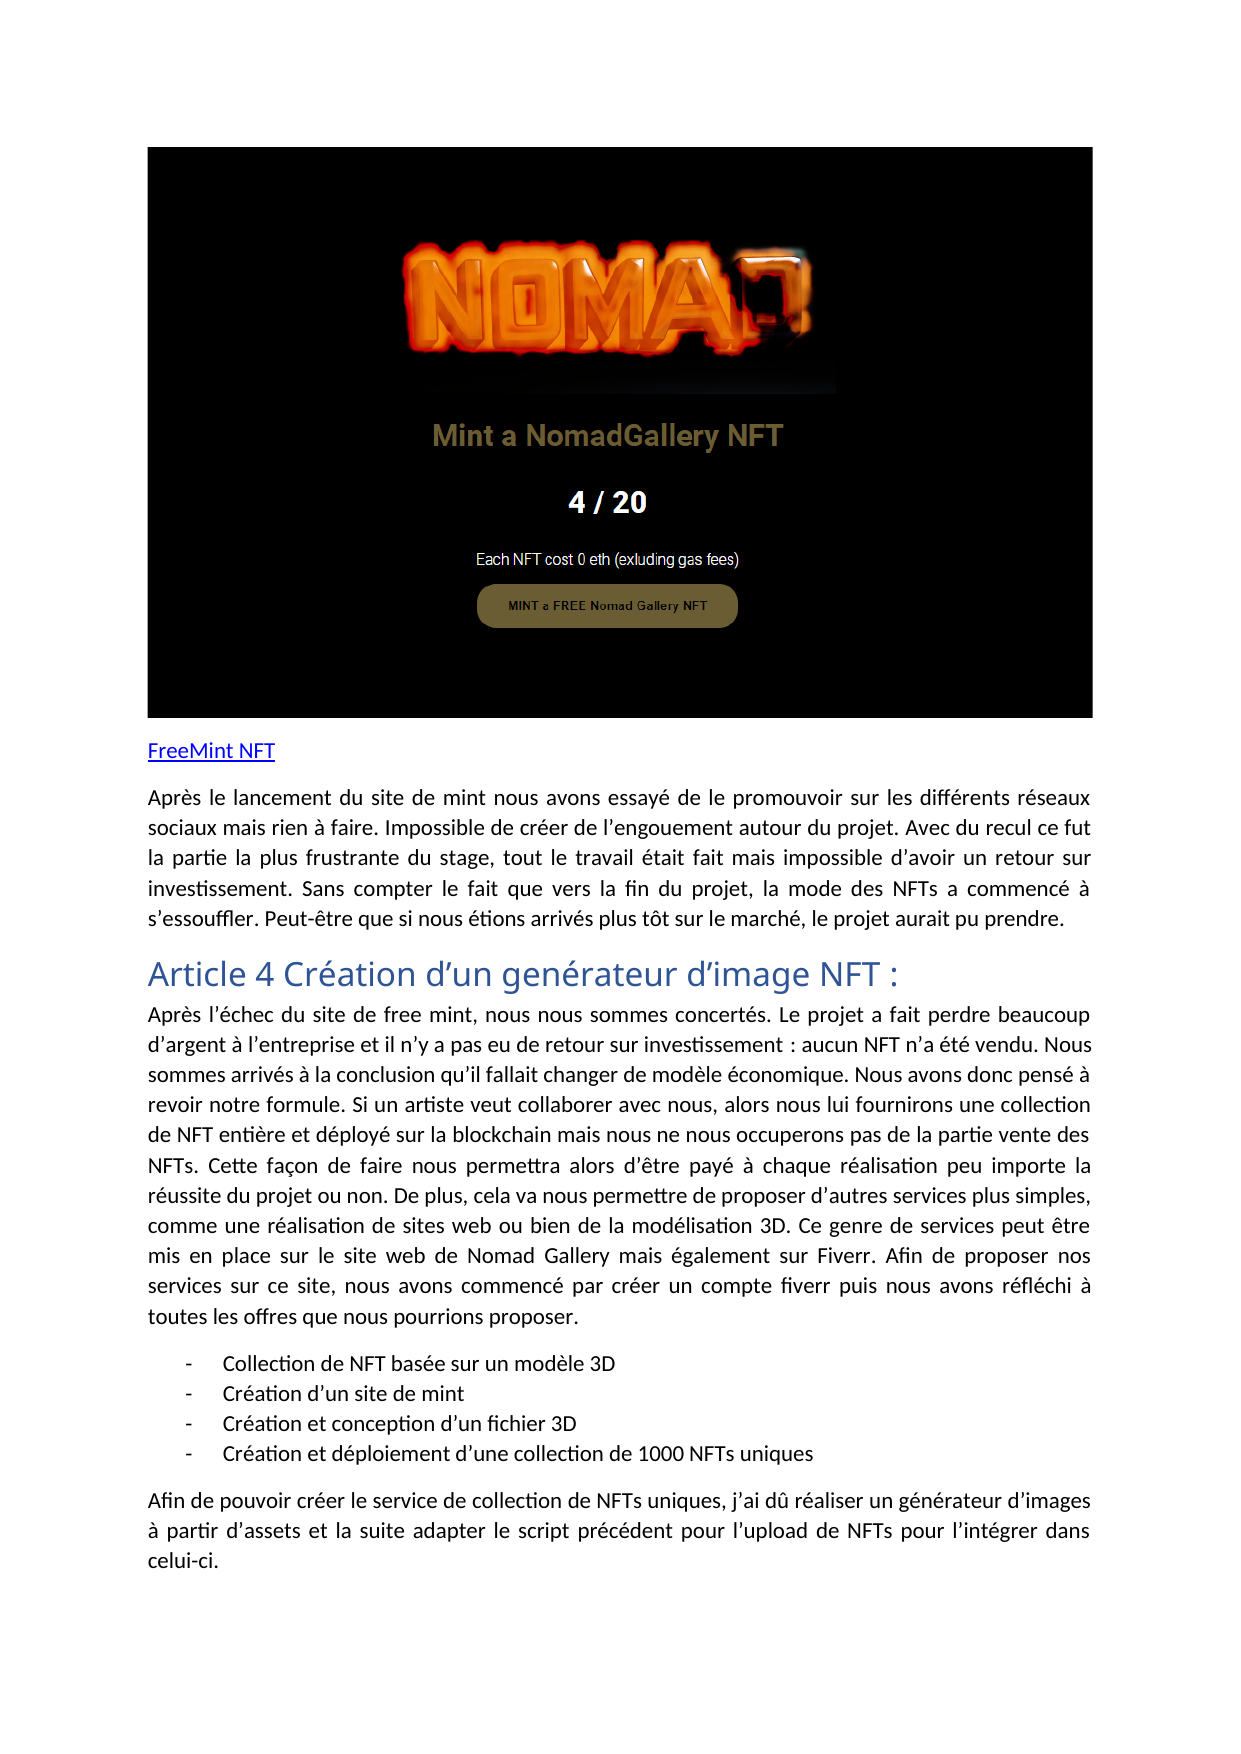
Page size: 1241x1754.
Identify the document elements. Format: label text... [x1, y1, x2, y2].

list Création et déploiement d’une collection de 1000 NFTs uniques [185, 1439, 1093, 1467]
text Afin de pouvoir créer le service de collection de NFTs uniques, j’ai dû réaliser un générateur d’images à partir d’assets et la suite adapter le script précédent pour l’upload de NFTs pour l’intégrer dans celui-ci. [148, 1486, 1093, 1574]
list Création et conception d’un fichier 3D [185, 1409, 1093, 1437]
text Après le lancement du site de mint nous avons essayé de le promouvoir sur les différents réseaux sociaux mais rien à faire. Impossible de créer de l’engouement autour du projet. Avec du recul ce fut la partie la plus frustrante du stage, tout le travail était fait mais impossible d’avoir un retour sur investissement. Sans compter le fait que vers la fin du projet, la mode des NFTs a commencé à s’essouffler. Peut-être que si nous étions arrivés plus tôt sur le marché, le projet aurait pu prendre. [148, 783, 1093, 932]
list Création d’un site de mint [185, 1379, 1093, 1407]
subtitle Article 4 Création d’un genérateur d’image NFT : [148, 951, 1093, 996]
picture [147, 147, 1093, 718]
text Après l’échec du site de free mint, nous nous sommes concertés. Le projet a fait perdre beaucoup d’argent à l’entreprise et il n’y a pas eu de retour sur investissement : aucun NFT n’a été vendu. Nous sommes arrivés à la conclusion qu’il fallait changer de modèle économique. Nous avons donc pensé à revoir notre formule. Si un artiste veut collaborer avec nous, alors nous lui fournirons une collection de NFT entière et déployé sur la blockchain mais nous ne nous occuperons pas de la partie vente des NFTs. Cette façon de faire nous permettra alors d’être payé à chaque réalisation peu importe la réussite du projet ou non. De plus, cela va nous permettre de proposer d’autres services plus simples, comme une réalisation de sites web ou bien de la modélisation 3D. Ce genre de services peut être mis en place sur le site web de Nomad Gallery mais également sur Fiverr. Afin de proposer nos services sur ce site, nous avons commencé par créer un compte fiverr puis nous avons réfléchi à toutes les offres que nous pourrions proposer. [148, 1000, 1093, 1330]
list Collection de NFT basée sur un modèle 3D [185, 1349, 1093, 1377]
text FreeMint NFT [148, 736, 1093, 764]
